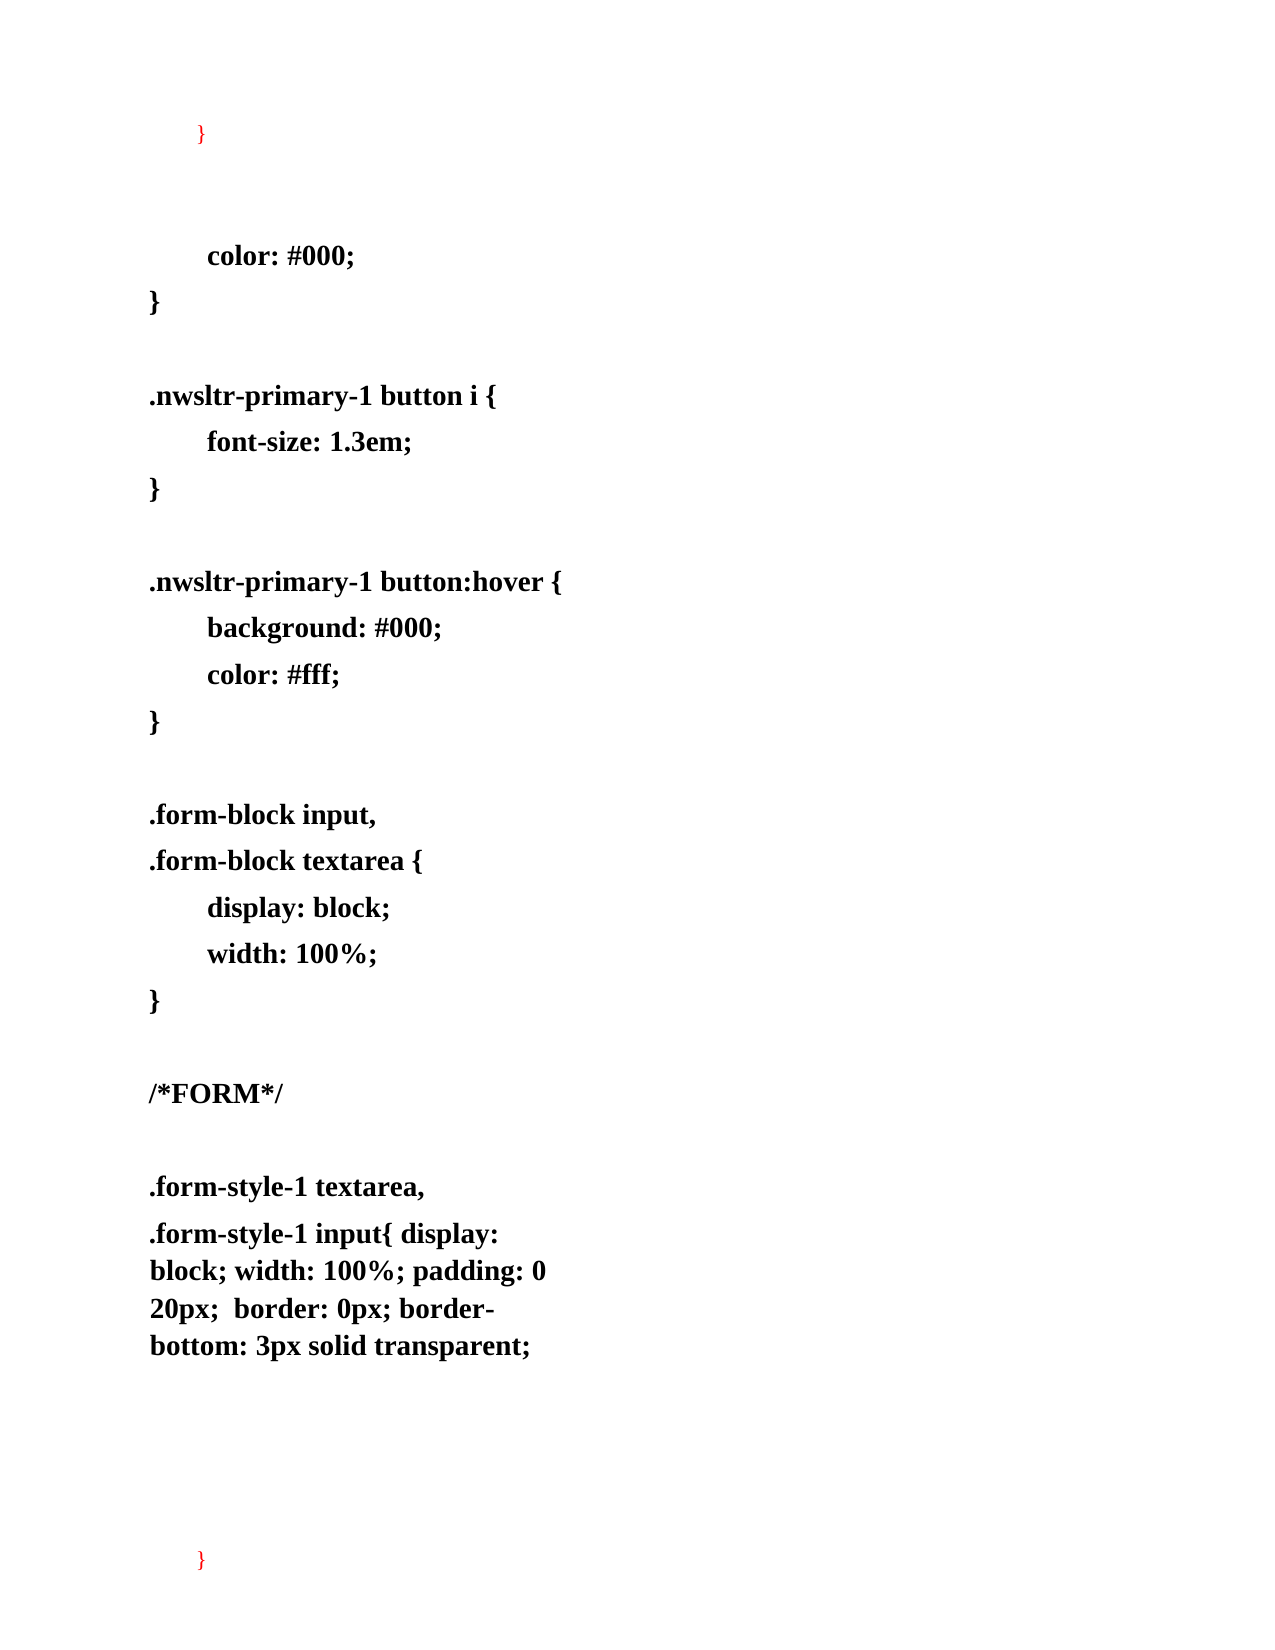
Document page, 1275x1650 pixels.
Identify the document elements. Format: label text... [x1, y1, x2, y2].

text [148, 1216, 581, 1362]
text .form-style-1 textarea, [148, 1169, 581, 1203]
text background: #000; [148, 611, 581, 644]
text .nwsltr-primary-1 button:hover { [148, 564, 581, 597]
text display: block; [148, 890, 581, 923]
text /*FORM*/ [148, 1076, 581, 1110]
text } [148, 284, 581, 318]
text color: #000; [148, 238, 581, 272]
text } [148, 704, 581, 737]
text .form-block input, [148, 797, 581, 830]
text .form-block textarea { [148, 843, 581, 877]
text width: 100%; [148, 936, 581, 970]
text color: #fff; [148, 657, 581, 691]
text .nwsltr-primary-1 button i { [148, 378, 581, 411]
text } [148, 471, 581, 504]
text } [148, 983, 581, 1017]
text font-size: 1.3em; [148, 424, 581, 458]
